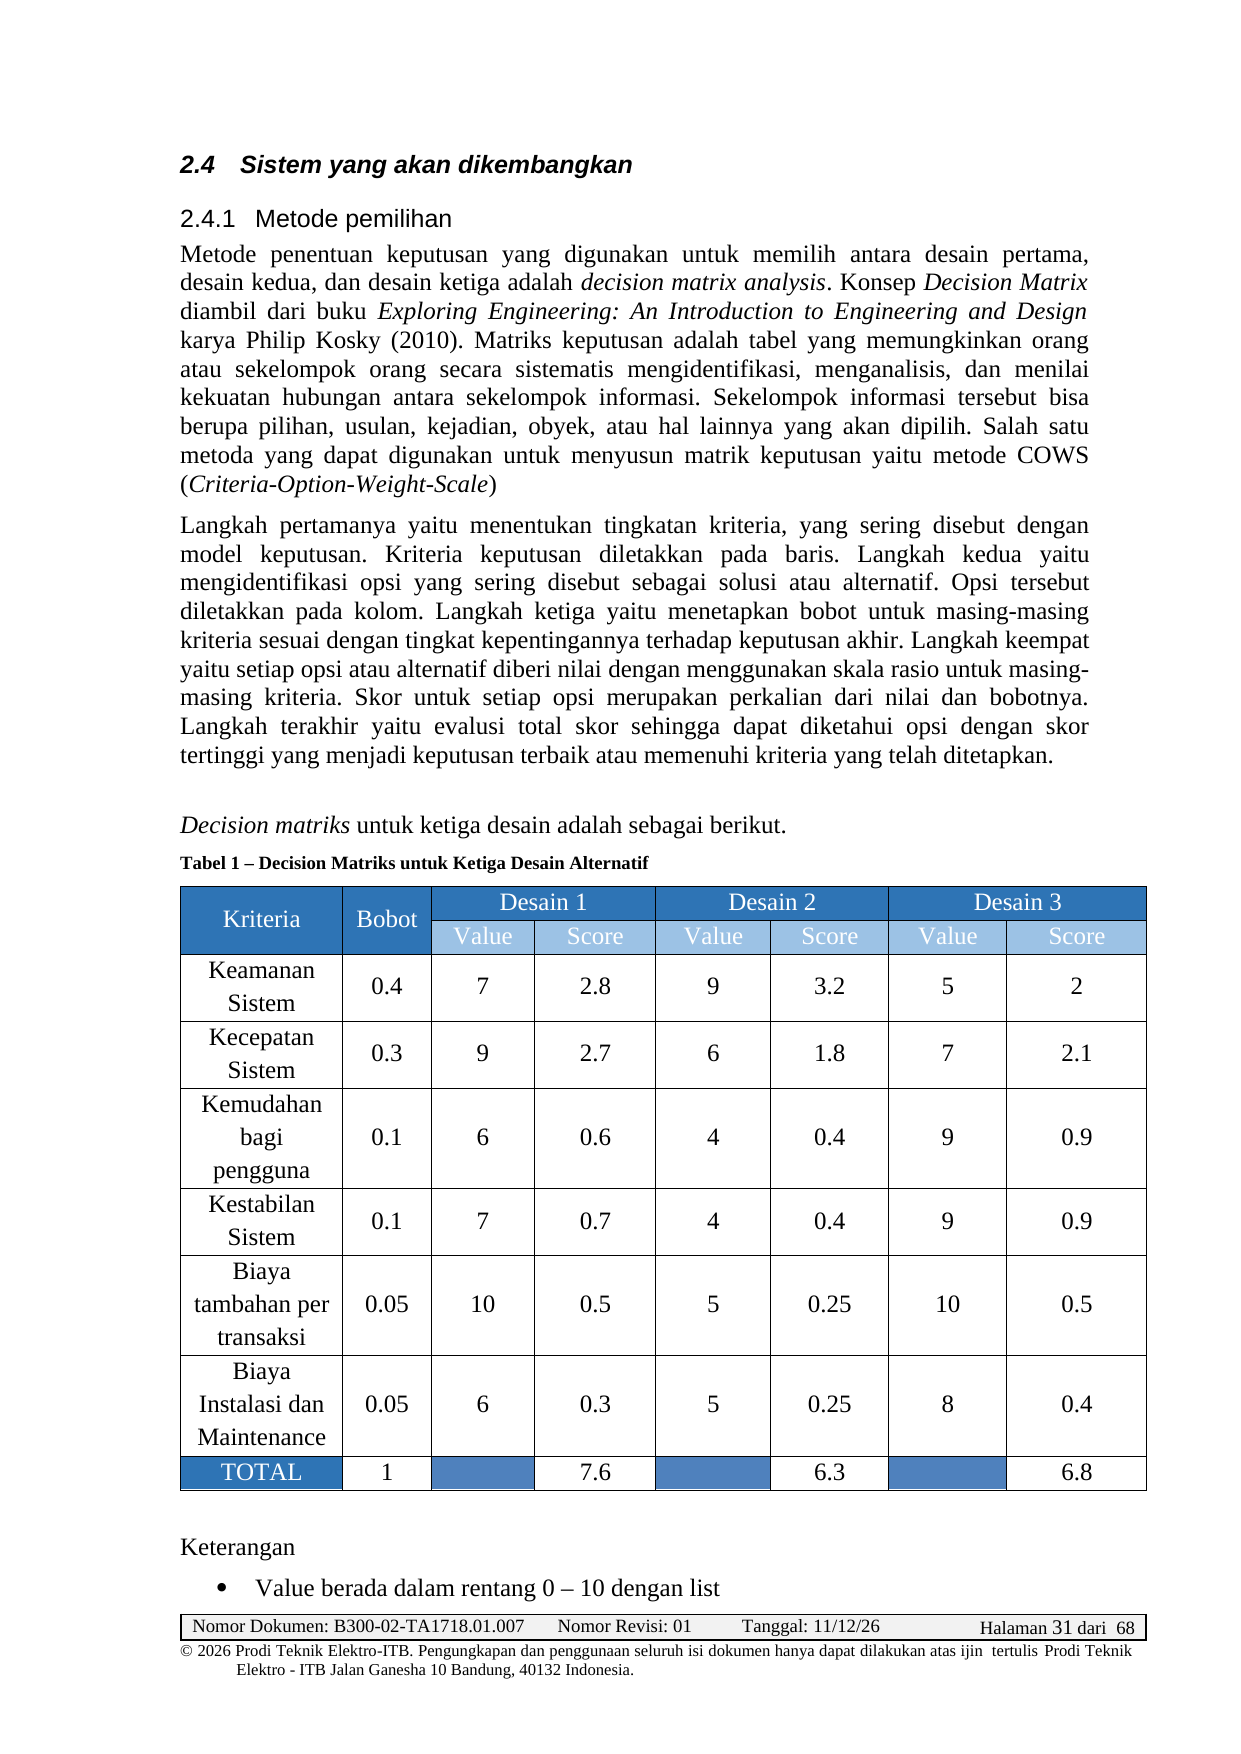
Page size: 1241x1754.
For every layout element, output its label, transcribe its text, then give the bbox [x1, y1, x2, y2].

table_cell 0.6 [535, 1089, 655, 1188]
table_cell 0.4 [343, 955, 431, 1021]
table_cell 0.4 [771, 1189, 888, 1255]
text Langkah pertamanya yaitu menentukan tingkatan kriteria, yang sering disebut dengan model keputusan. Kriteria keputusan diletakkan pada baris. Langkah kedua yaitu mengidentifikasi opsi yang sering disebut sebagai solusi atau alternatif. Opsi tersebut diletakkan pada kolom. Langkah ketiga yaitu menetapkan bobot untuk masing-masing kriteria sesuai dengan tingkat kepentingannya terhadap keputusan akhir. Langkah keempat yaitu setiap opsi atau alternatif diberi nilai dengan menggunakan skala rasio untuk masing-masing kriteria. Skor untuk setiap opsi merupakan perkalian dari nilai dan bobotnya. Langkah terakhir yaitu evalusi total skor sehingga dapat diketahui opsi dengan skor tertinggi yang menjadi keputusan terbaik atau memenuhi kriteria yang telah ditetapkan. [180, 510, 1090, 769]
text Decision matriks untuk ketiga desain adalah sebagai berikut. [180, 811, 1090, 839]
table_cell 6 [656, 1022, 770, 1088]
table_cell 10 [432, 1256, 534, 1355]
table_cell Biaya Instalasi dan Maintenance [181, 1356, 342, 1456]
table_cell 2.7 [535, 1022, 655, 1088]
table_cell 2 [1007, 955, 1146, 1021]
table_cell 1 [343, 1457, 431, 1489]
table_cell 0.9 [1007, 1189, 1146, 1255]
table_cell 0.25 [771, 1256, 888, 1355]
table_cell 0.3 [343, 1022, 431, 1088]
table_cell 7 [432, 955, 534, 1021]
subtitle Metode pemilihan [180, 204, 1090, 232]
table_cell 9 [889, 1189, 1006, 1255]
table_cell 0.7 [535, 1189, 655, 1255]
table_cell Kemudahan bagi pengguna [181, 1089, 342, 1188]
table_cell 7 [889, 1022, 1006, 1088]
table_cell 9 [656, 955, 770, 1021]
table_cell Biaya tambahan per transaksi [181, 1256, 342, 1355]
table_cell 10 [889, 1256, 1006, 1355]
table_cell 0.9 [1007, 1089, 1146, 1188]
table_header Desain 3 [889, 887, 1146, 920]
subtitle Sistem yang akan dikembangkan [180, 150, 1090, 179]
table_cell 0.25 [771, 1356, 888, 1456]
table_cell [432, 1457, 534, 1489]
table_cell Value [889, 921, 1006, 954]
table_cell 1.8 [771, 1022, 888, 1088]
table_cell 0.3 [535, 1356, 655, 1456]
table_cell 8 [889, 1356, 1006, 1456]
table_cell Score [771, 921, 888, 954]
table_cell Kecepatan Sistem [181, 1022, 342, 1088]
table_cell 2.8 [535, 955, 655, 1021]
table_cell 7.6 [535, 1457, 655, 1489]
table_header Bobot [343, 887, 431, 954]
table_cell Keamanan Sistem [181, 955, 342, 1021]
table_cell 0.5 [535, 1256, 655, 1355]
table_cell 6.8 [1007, 1457, 1146, 1489]
table_cell 6.3 [771, 1457, 888, 1489]
table_cell 5 [889, 955, 1006, 1021]
table_header Desain 1 [432, 887, 655, 920]
table_cell 7 [432, 1189, 534, 1255]
table_cell TOTAL [181, 1457, 342, 1489]
text Tabel 1 – Decision Matriks untuk Ketiga Desain Alternatif [180, 852, 1090, 873]
table_cell 4 [656, 1189, 770, 1255]
table_cell 4 [656, 1089, 770, 1188]
table_cell 0.1 [343, 1089, 431, 1188]
table_cell 3.2 [771, 955, 888, 1021]
table_cell 0.4 [771, 1089, 888, 1188]
table_cell 0.4 [1007, 1356, 1146, 1456]
table_cell 0.05 [343, 1256, 431, 1355]
table_cell Value [432, 921, 534, 954]
table_cell 5 [656, 1256, 770, 1355]
table_cell 6 [432, 1089, 534, 1188]
table_cell Kestabilan Sistem [181, 1189, 342, 1255]
table_header Desain 2 [656, 887, 888, 920]
table_cell 0.5 [1007, 1256, 1146, 1355]
table_cell Score [535, 921, 655, 954]
table_cell 9 [889, 1089, 1006, 1188]
table_cell 0.1 [343, 1189, 431, 1255]
table_header Kriteria [181, 887, 342, 954]
table_cell 2.1 [1007, 1022, 1146, 1088]
table_cell 9 [432, 1022, 534, 1088]
table_cell 0.05 [343, 1356, 431, 1456]
text Metode penentuan keputusan yang digunakan untuk memilih antara desain pertama, desain kedua, dan desain ketiga adalah decision matrix analysis. Konsep Decision Matrix diambil dari buku Exploring Engineering: An Introduction to Engineering and Design karya Philip Kosky (2010). Matriks keputusan adalah tabel yang memungkinkan orang atau sekelompok orang secara sistematis mengidentifikasi, menganalisis, dan menilai kekuatan hubungan antara sekelompok informasi. Sekelompok informasi tersebut bisa berupa pilihan, usulan, kejadian, obyek, atau hal lainnya yang akan dipilih. Salah satu metoda yang dapat digunakan untuk menyusun matrik keputusan yaitu metode COWS (Criteria-Option-Weight-Scale) [180, 239, 1090, 497]
table_cell 5 [656, 1356, 770, 1456]
text Keterangan [180, 1532, 1090, 1561]
table_cell [889, 1457, 1006, 1489]
table_cell [656, 1457, 770, 1489]
table_cell 6 [432, 1356, 534, 1456]
table_cell Value [656, 921, 770, 954]
table_cell Score [1007, 921, 1146, 954]
list Value berada dalam rentang 0 – 10 dengan list [217, 1573, 1090, 1602]
